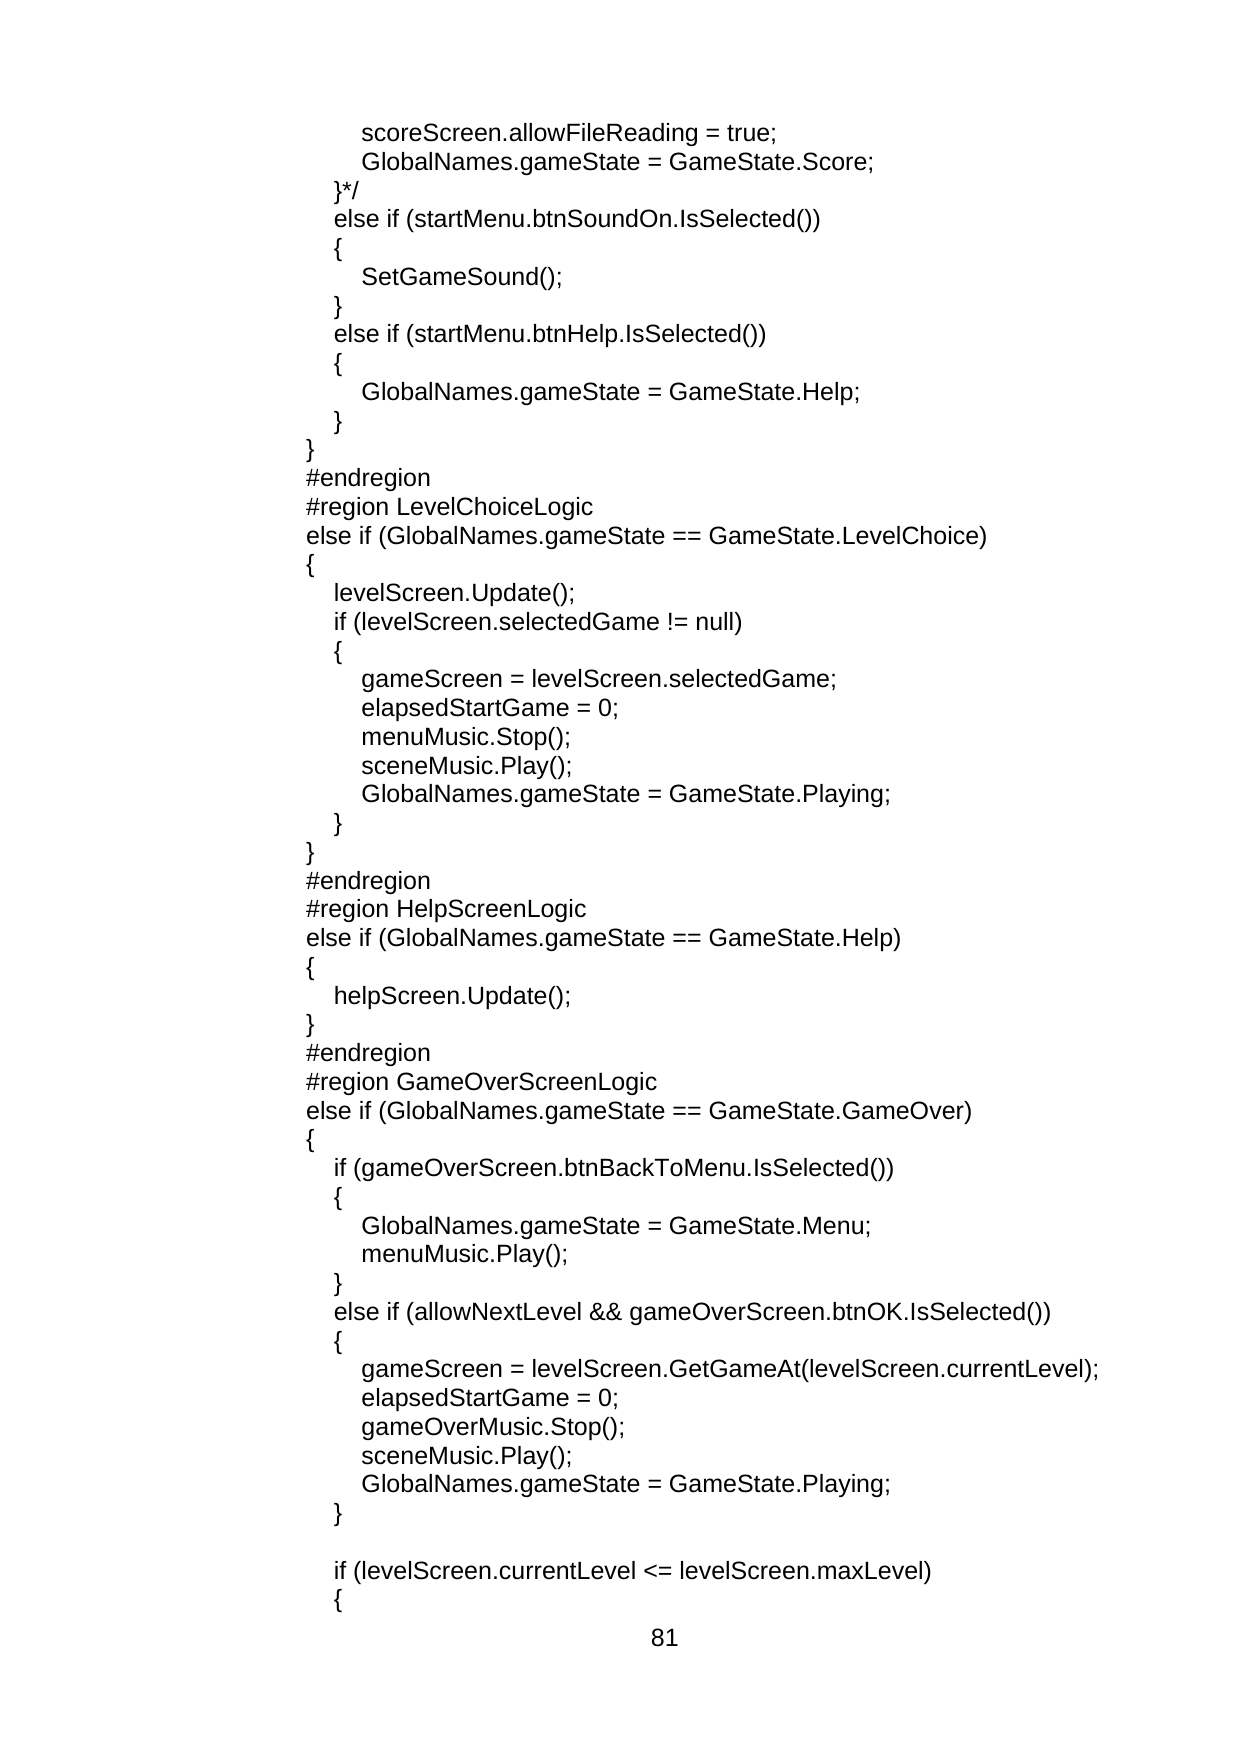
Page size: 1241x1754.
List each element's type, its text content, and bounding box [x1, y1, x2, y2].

text if (levelScreen.currentLevel <= levelScreen.maxLevel) [223, 1556, 1122, 1584]
text else if (GlobalNames.gameState == GameState.Help) [223, 923, 1122, 952]
text GlobalNames.gameState = GameState.Score; [223, 147, 1122, 176]
text #region HelpScreenLogic [223, 894, 1122, 923]
text SetGameSound(); [223, 262, 1122, 291]
text GlobalNames.gameState = GameState.Playing; [223, 1469, 1122, 1498]
text } [223, 1268, 1122, 1297]
text sceneMusic.Play(); [223, 751, 1122, 779]
text { [223, 636, 1122, 664]
text { [223, 1124, 1122, 1153]
text elapsedStartGame = 0; [223, 693, 1122, 722]
text GlobalNames.gameState = GameState.Playing; [223, 779, 1122, 808]
text if (gameOverScreen.btnBackToMenu.IsSelected()) [223, 1153, 1122, 1182]
text { [223, 348, 1122, 377]
text } [223, 1498, 1122, 1527]
text menuMusic.Play(); [223, 1239, 1122, 1268]
text } [223, 808, 1122, 837]
text levelScreen.Update(); [223, 578, 1122, 607]
text { [223, 952, 1122, 981]
text menuMusic.Stop(); [223, 722, 1122, 751]
text } [223, 434, 1122, 463]
text { [223, 549, 1122, 578]
text helpScreen.Update(); [223, 981, 1122, 1009]
text elapsedStartGame = 0; [223, 1383, 1122, 1412]
text else if (GlobalNames.gameState == GameState.GameOver) [223, 1096, 1122, 1124]
text else if (GlobalNames.gameState == GameState.LevelChoice) [223, 521, 1122, 549]
text else if (startMenu.btnSoundOn.IsSelected()) [223, 204, 1122, 233]
text #region LevelChoiceLogic [223, 492, 1122, 521]
text } [223, 837, 1122, 866]
text GlobalNames.gameState = GameState.Menu; [223, 1211, 1122, 1239]
text GlobalNames.gameState = GameState.Help; [223, 377, 1122, 406]
text { [223, 1182, 1122, 1211]
text } [223, 291, 1122, 319]
text }*/ [223, 176, 1122, 204]
text #endregion [223, 866, 1122, 894]
text sceneMusic.Play(); [223, 1441, 1122, 1469]
text #region GameOverScreenLogic [223, 1067, 1122, 1096]
text if (levelScreen.selectedGame != null) [223, 607, 1122, 636]
text #endregion [223, 463, 1122, 492]
text { [223, 1326, 1122, 1354]
text #endregion [223, 1038, 1122, 1067]
text else if (allowNextLevel && gameOverScreen.btnOK.IsSelected()) [223, 1297, 1122, 1326]
text } [223, 1009, 1122, 1038]
text else if (startMenu.btnHelp.IsSelected()) [223, 319, 1122, 348]
text } [223, 406, 1122, 434]
text scoreScreen.allowFileReading = true; [223, 118, 1122, 147]
text gameScreen = levelScreen.GetGameAt(levelScreen.currentLevel); [223, 1354, 1122, 1383]
text { [223, 233, 1122, 262]
text gameScreen = levelScreen.selectedGame; [223, 664, 1122, 693]
text { [223, 1584, 1122, 1613]
text gameOverMusic.Stop(); [223, 1412, 1122, 1441]
